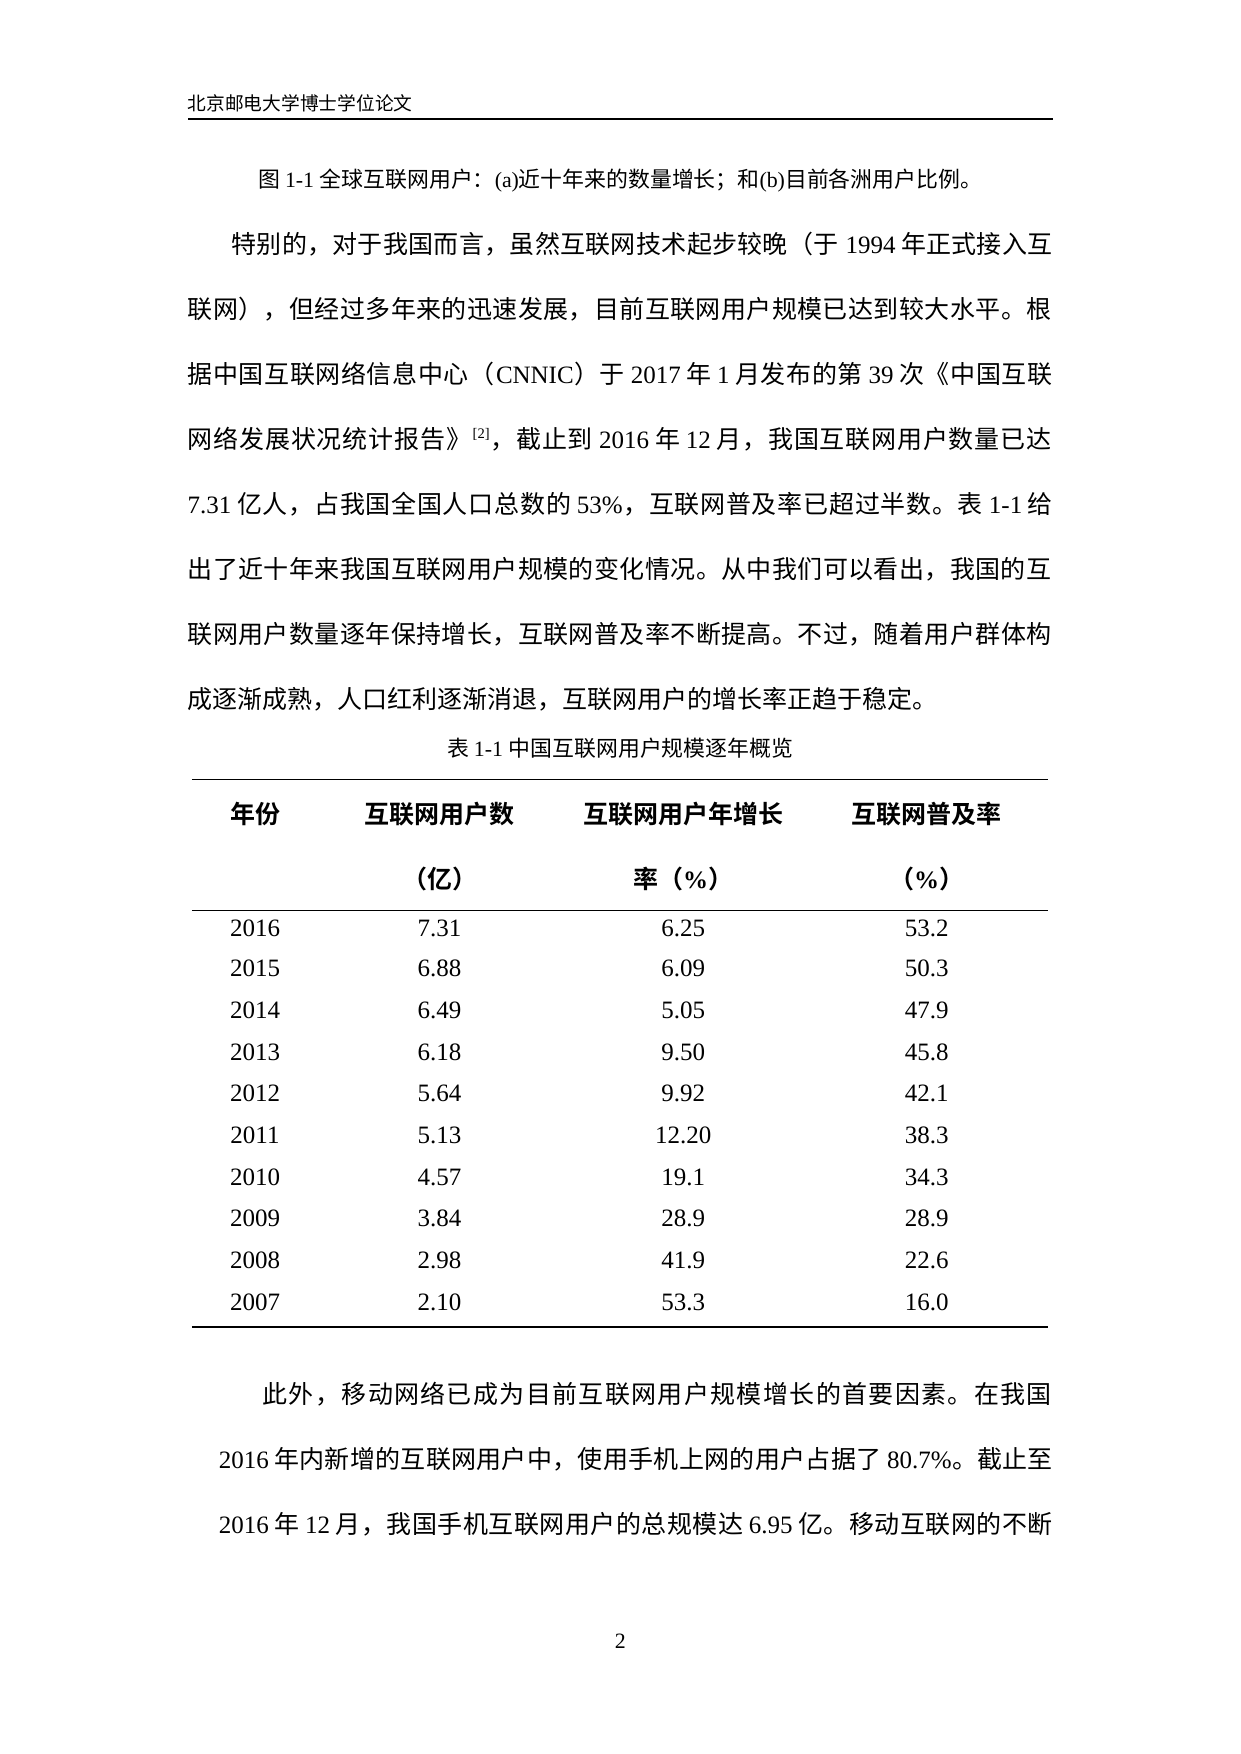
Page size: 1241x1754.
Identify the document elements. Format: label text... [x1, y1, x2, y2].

table_cell 19.1 [561, 1160, 804, 1201]
table_cell 6.49 [318, 993, 561, 1035]
text 图1-1 全球互联网用户：(a)近十年来的数量增长；和(b)目前各洲用户比例。 [187, 162, 1053, 194]
table_cell 6.18 [318, 1035, 561, 1076]
table_cell 2012 [192, 1076, 317, 1118]
table_cell 9.92 [561, 1076, 804, 1118]
table_cell 5.13 [318, 1118, 561, 1160]
table_header 年份 [192, 780, 317, 910]
table_cell 2013 [192, 1035, 317, 1076]
text 特别的，对于我国而言，虽然互联网技术起步较晚（于1994年正式接入互联网），但经过多年来的迅速发展，目前互联网用户规模已达到较大水平。根据中国互联网络信息中心（CNNIC）于2017年1月发布的第39次《中国互联网络发展状况统计报告》[2]，截止到2016年12月，我国互联网用户数量已达7.31亿人，占我国全国人口总数的53%，互联网普及率已超过半数。表1-1给出了近十年来我国互联网用户规模的变化情况。从中我们可以看出，我国的互联网用户数量逐年保持增长，互联网普及率不断提高。不过，随着用户群体构成逐渐成熟，人口红利逐渐消退，互联网用户的增长率正趋于稳定。 [187, 210, 1053, 730]
table_cell 53.2 [805, 911, 1048, 951]
table_cell 34.3 [805, 1160, 1048, 1201]
table_cell 45.8 [805, 1035, 1048, 1076]
table_header 互联网用户数 （亿） [318, 780, 561, 910]
table_cell 2.10 [318, 1285, 561, 1326]
table_cell 38.3 [805, 1118, 1048, 1160]
text 表1-1 中国互联网用户规模逐年概览 [187, 730, 1053, 763]
table_header 互联网用户年增长率（%） [561, 780, 804, 910]
table_cell 6.25 [561, 911, 804, 951]
table_cell 2011 [192, 1118, 317, 1160]
table_cell 4.57 [318, 1160, 561, 1201]
table_cell 2009 [192, 1201, 317, 1243]
table_cell 2015 [192, 951, 317, 993]
table_cell 42.1 [805, 1076, 1048, 1118]
table_header 互联网普及率 （%） [805, 780, 1048, 910]
table_cell 2016 [192, 911, 317, 951]
table_cell 41.9 [561, 1243, 804, 1285]
table_cell 6.09 [561, 951, 804, 993]
table_cell 53.3 [561, 1285, 804, 1326]
table_cell 28.9 [805, 1201, 1048, 1243]
table_cell 22.6 [805, 1243, 1048, 1285]
table_cell 2.98 [318, 1243, 561, 1285]
table_cell 16.0 [805, 1285, 1048, 1326]
table_cell 7.31 [318, 911, 561, 951]
table_cell 2010 [192, 1160, 317, 1201]
table_cell 5.05 [561, 993, 804, 1035]
table_cell 5.64 [318, 1076, 561, 1118]
table_cell 12.20 [561, 1118, 804, 1160]
table_cell 2008 [192, 1243, 317, 1285]
table_cell 2007 [192, 1285, 317, 1326]
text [219, 1360, 1053, 1555]
table_cell 47.9 [805, 993, 1048, 1035]
table_cell 9.50 [561, 1035, 804, 1076]
table_cell 6.88 [318, 951, 561, 993]
table_cell 3.84 [318, 1201, 561, 1243]
table_cell 28.9 [561, 1201, 804, 1243]
table_cell 2014 [192, 993, 317, 1035]
table_cell 50.3 [805, 951, 1048, 993]
